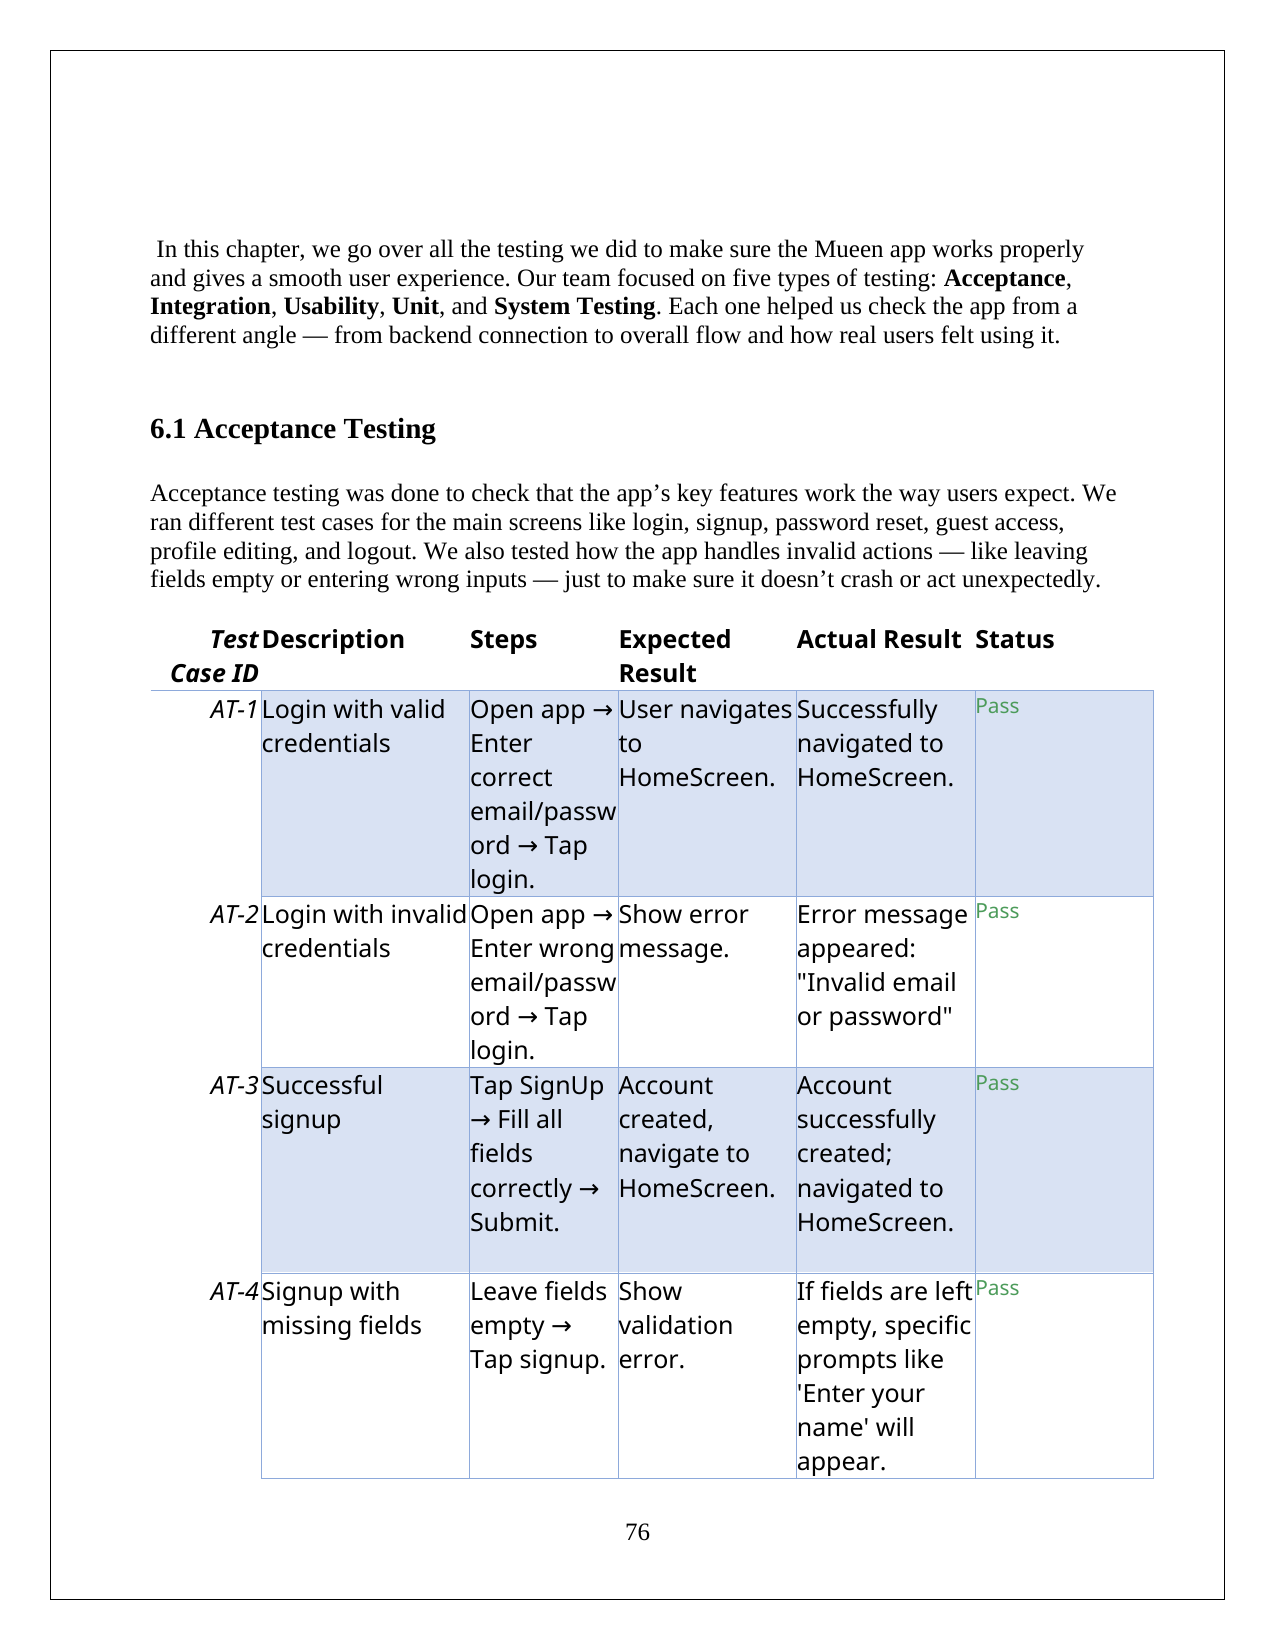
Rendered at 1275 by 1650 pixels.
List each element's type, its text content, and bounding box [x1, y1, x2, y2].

table_cell Account created, navigate to HomeScreen. [619, 1068, 796, 1272]
text In this chapter, we go over all the testing we did to make sure the Mueen app works properly and gives a smooth user experience. Our team focused on five types of testing: Acceptance, Integration, Usability, Unit, and System Testing. Each one helped us check the app from a different angle — from backend connection to overall flow and how real users felt using it. [150, 234, 1125, 349]
table_cell Signup with missing fields [262, 1274, 469, 1478]
table_cell AT-1 [151, 691, 261, 896]
text Acceptance testing was done to check that the app’s key features work the way users expect. We ran different test cases for the main screens like login, signup, password reset, guest access, profile editing, and logout. We also tested how the app handles invalid actions — like leaving fields empty or entering wrong inputs — just to make sure it doesn’t crash or act unexpectedly. [150, 478, 1125, 593]
table_header Test Case ID [151, 622, 261, 690]
table_cell AT-2 [151, 896, 261, 1067]
table_cell Pass [976, 1068, 1153, 1272]
table_cell Successful signup [262, 1068, 469, 1272]
table_cell Open app → Enter wrong email/password → Tap login. [470, 897, 618, 1067]
table_cell User navigates to HomeScreen. [619, 691, 796, 896]
table_cell If fields are left empty, specific prompts like 'Enter your name' will appear. [797, 1274, 975, 1478]
table_header Description [261, 622, 470, 690]
table_cell AT-3 [151, 1067, 261, 1272]
table_header Actual Result [797, 622, 975, 690]
table_cell Successfully navigated to HomeScreen. [797, 691, 975, 896]
table_cell Pass [976, 897, 1153, 1067]
table_cell Account successfully created; navigated to HomeScreen. [797, 1068, 975, 1272]
text 6.1 Acceptance Testing [150, 411, 1125, 445]
table_cell Pass [976, 691, 1153, 896]
table_cell Login with valid credentials [262, 691, 469, 896]
table_cell Leave fields empty → Tap signup. [470, 1274, 618, 1478]
table_cell Open app → Enter correct email/password → Tap login. [470, 691, 618, 896]
table_cell AT-4 [151, 1273, 261, 1478]
table_header Status [975, 622, 1154, 690]
table_header Expected Result [618, 622, 797, 690]
table_header Steps [470, 622, 618, 690]
table_cell Login with invalid credentials [262, 897, 469, 1067]
table_cell Pass [976, 1274, 1153, 1478]
table_cell Show error message. [619, 897, 796, 1067]
table_cell Tap SignUp → Fill all fields correctly → Submit. [470, 1068, 618, 1272]
table_cell Show validation error. [619, 1274, 796, 1478]
table_cell Error message appeared: "Invalid email or password" [797, 897, 975, 1067]
